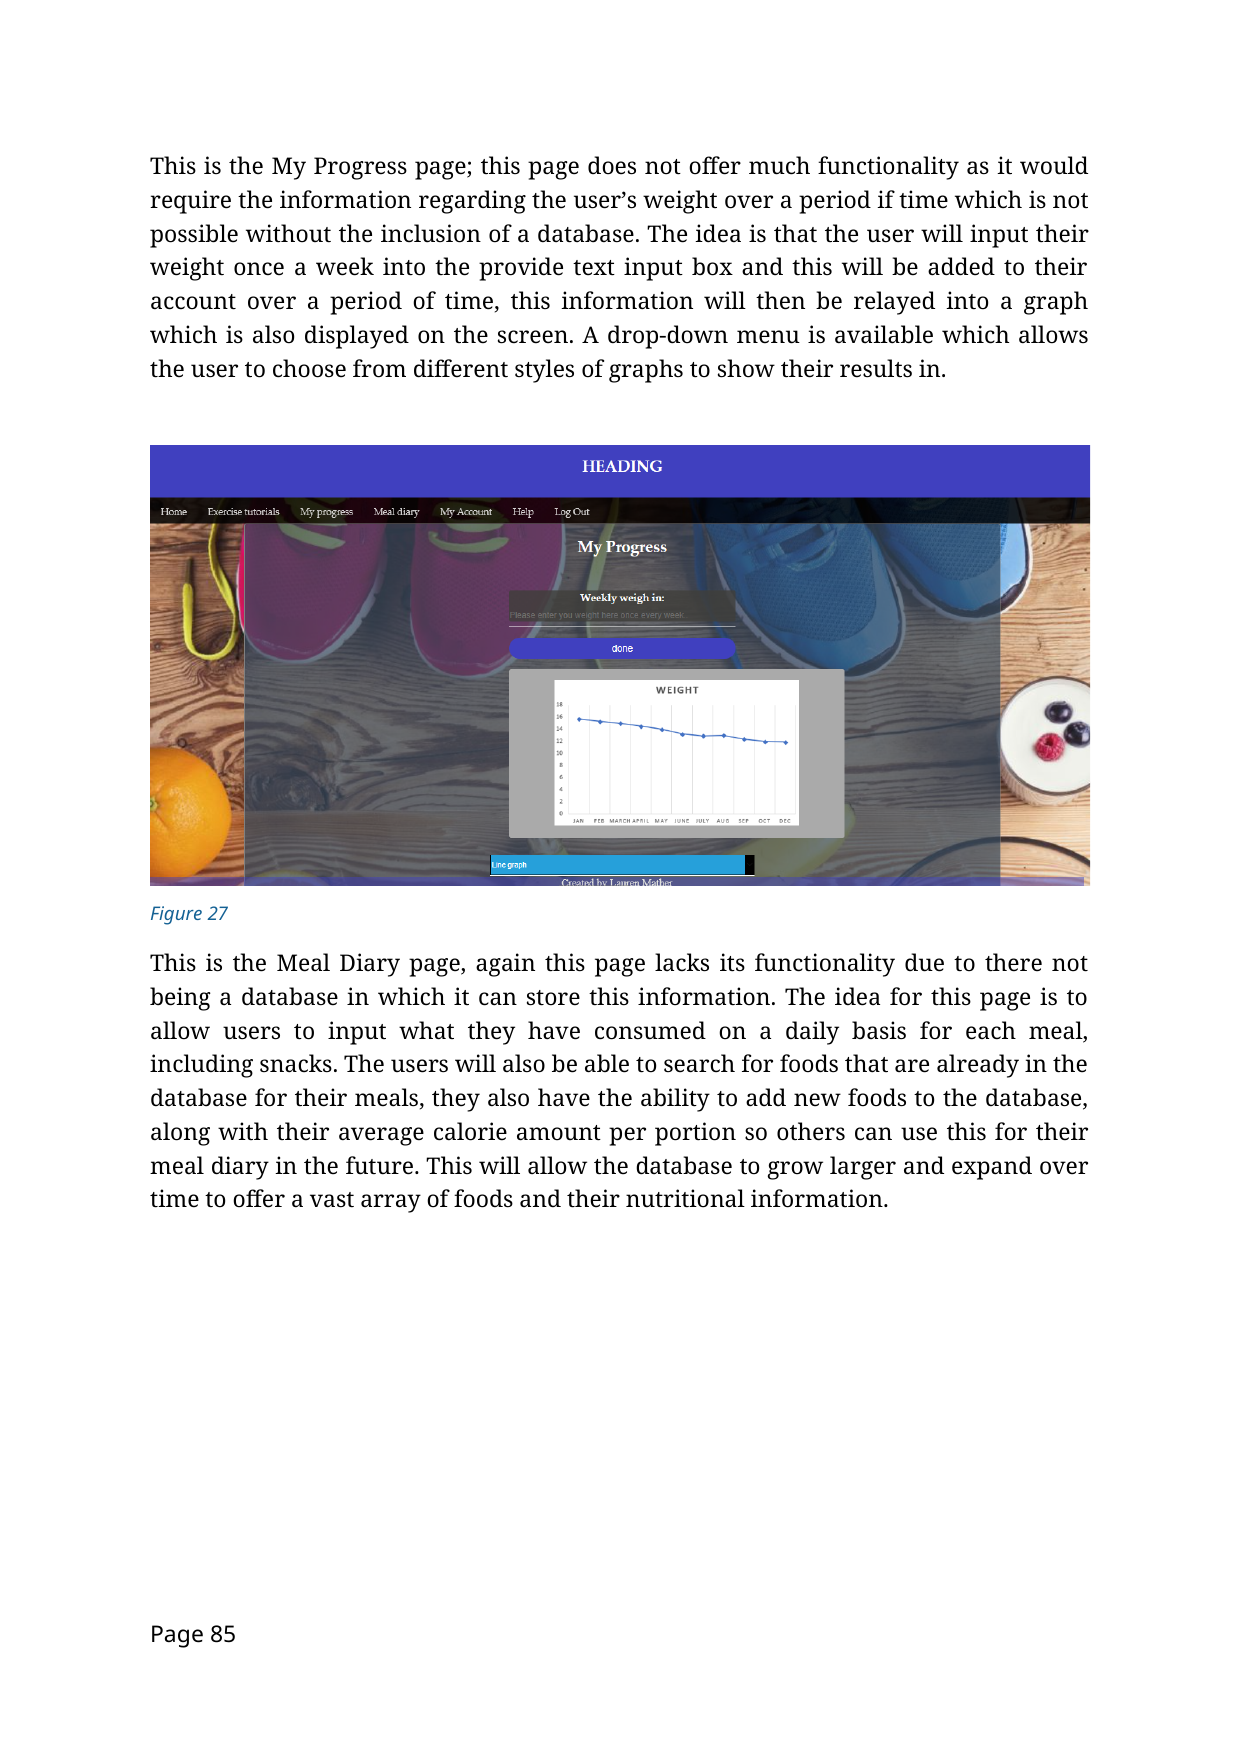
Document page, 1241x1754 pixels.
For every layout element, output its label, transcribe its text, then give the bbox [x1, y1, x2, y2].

picture [150, 445, 1091, 886]
text This is the My Progress page; this page does not offer much functionality as it would require the information regarding the user’s weight over a period if time which is not possible without the inclusion of a database. The idea is that the user will input their weight once a week into the provide text input box and this will be added to their account over a period of time, this information will then be relayed into a graph which is also displayed on the screen. A drop-down menu is available which allows the user to choose from different styles of graphs to show their results in. [150, 150, 1090, 384]
text This is the Meal Diary page, again this page lacks its functionality due to there not being a database in which it can store this information. The idea for this page is to allow users to input what they have consumed on a daily basis for each meal, including snacks. The users will also be able to search for foods that are already in the database for their meals, they also have the ability to add new foods to the database, along with their average calorie amount per portion so others can use this for their meal diary in the future. This will allow the database to grow larger and expand over time to offer a vast array of foods and their nutritional information. [150, 947, 1090, 1214]
